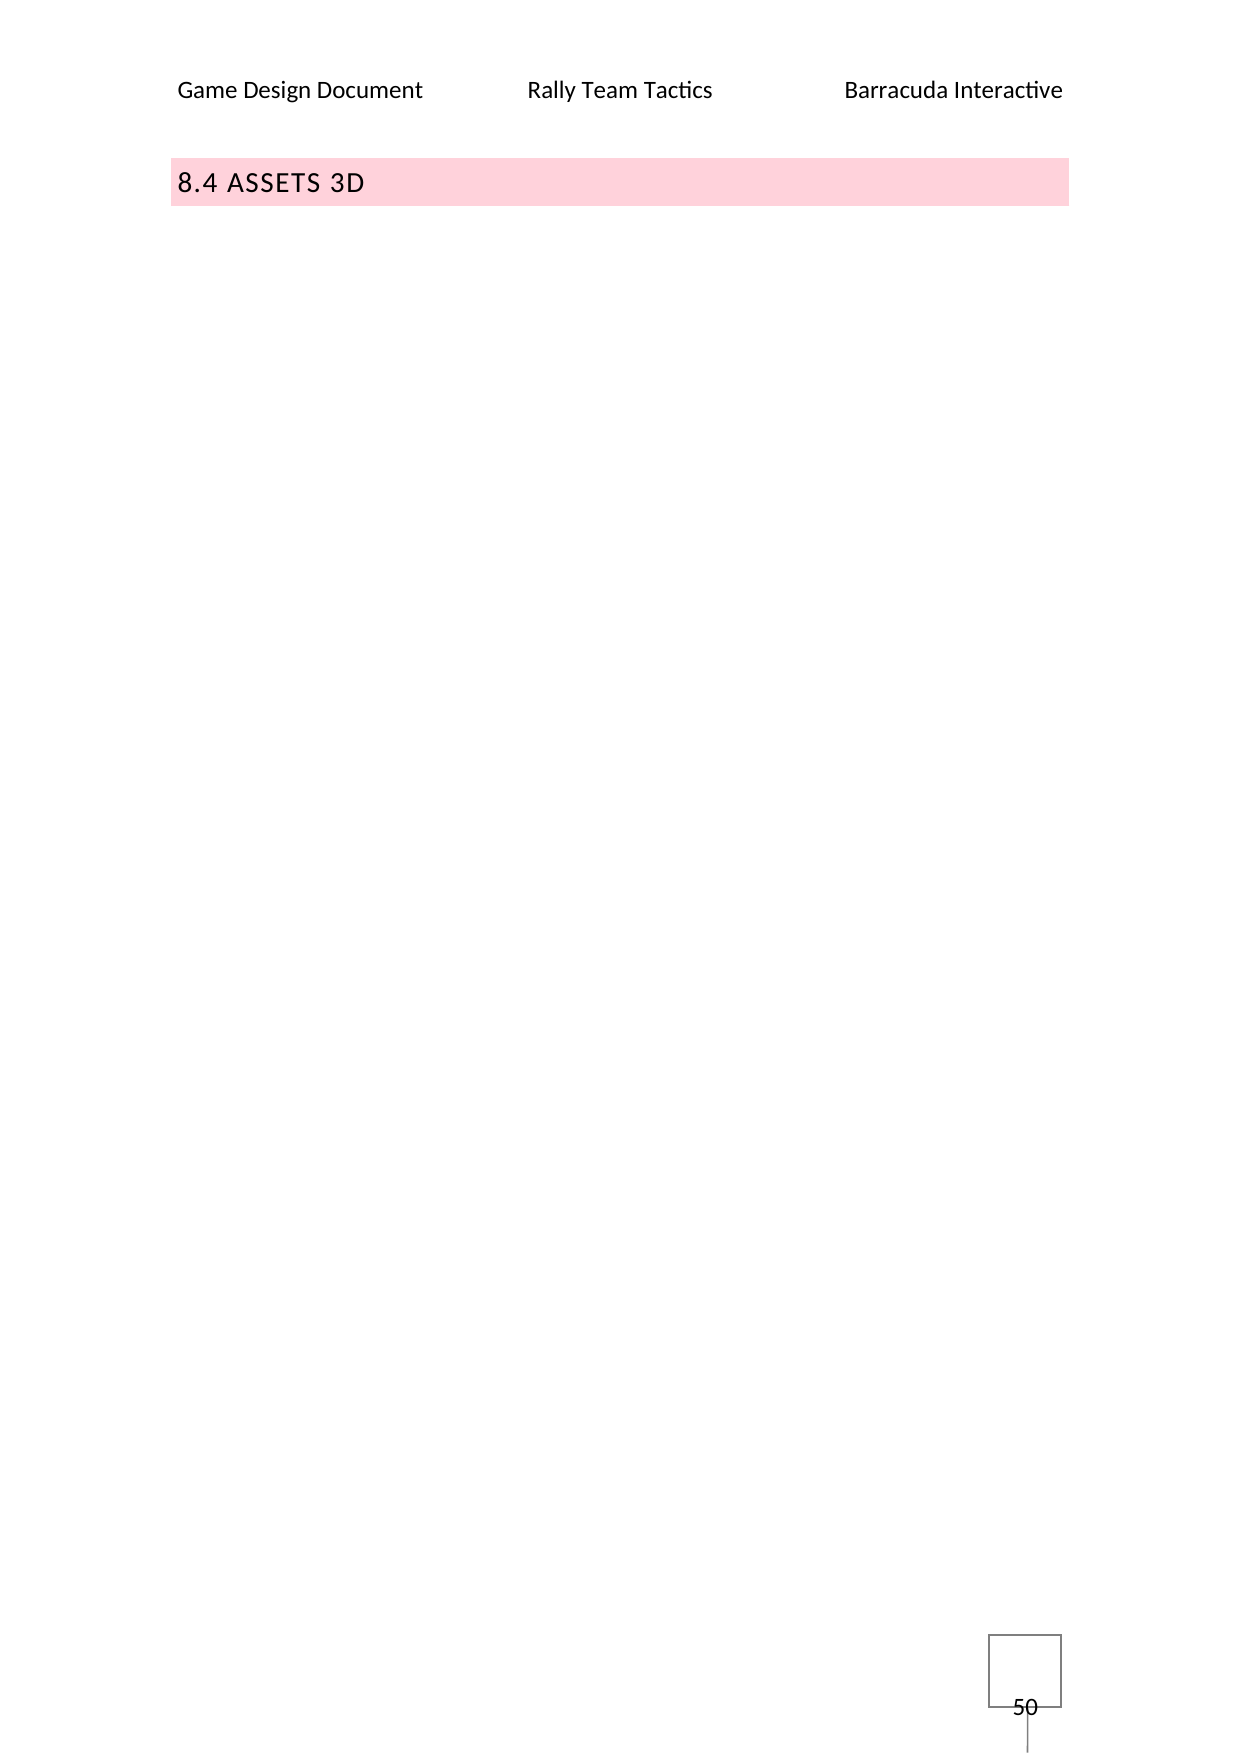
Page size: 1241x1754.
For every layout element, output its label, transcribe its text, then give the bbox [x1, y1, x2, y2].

subtitle 8.4 Assets 3D [177, 164, 1063, 200]
